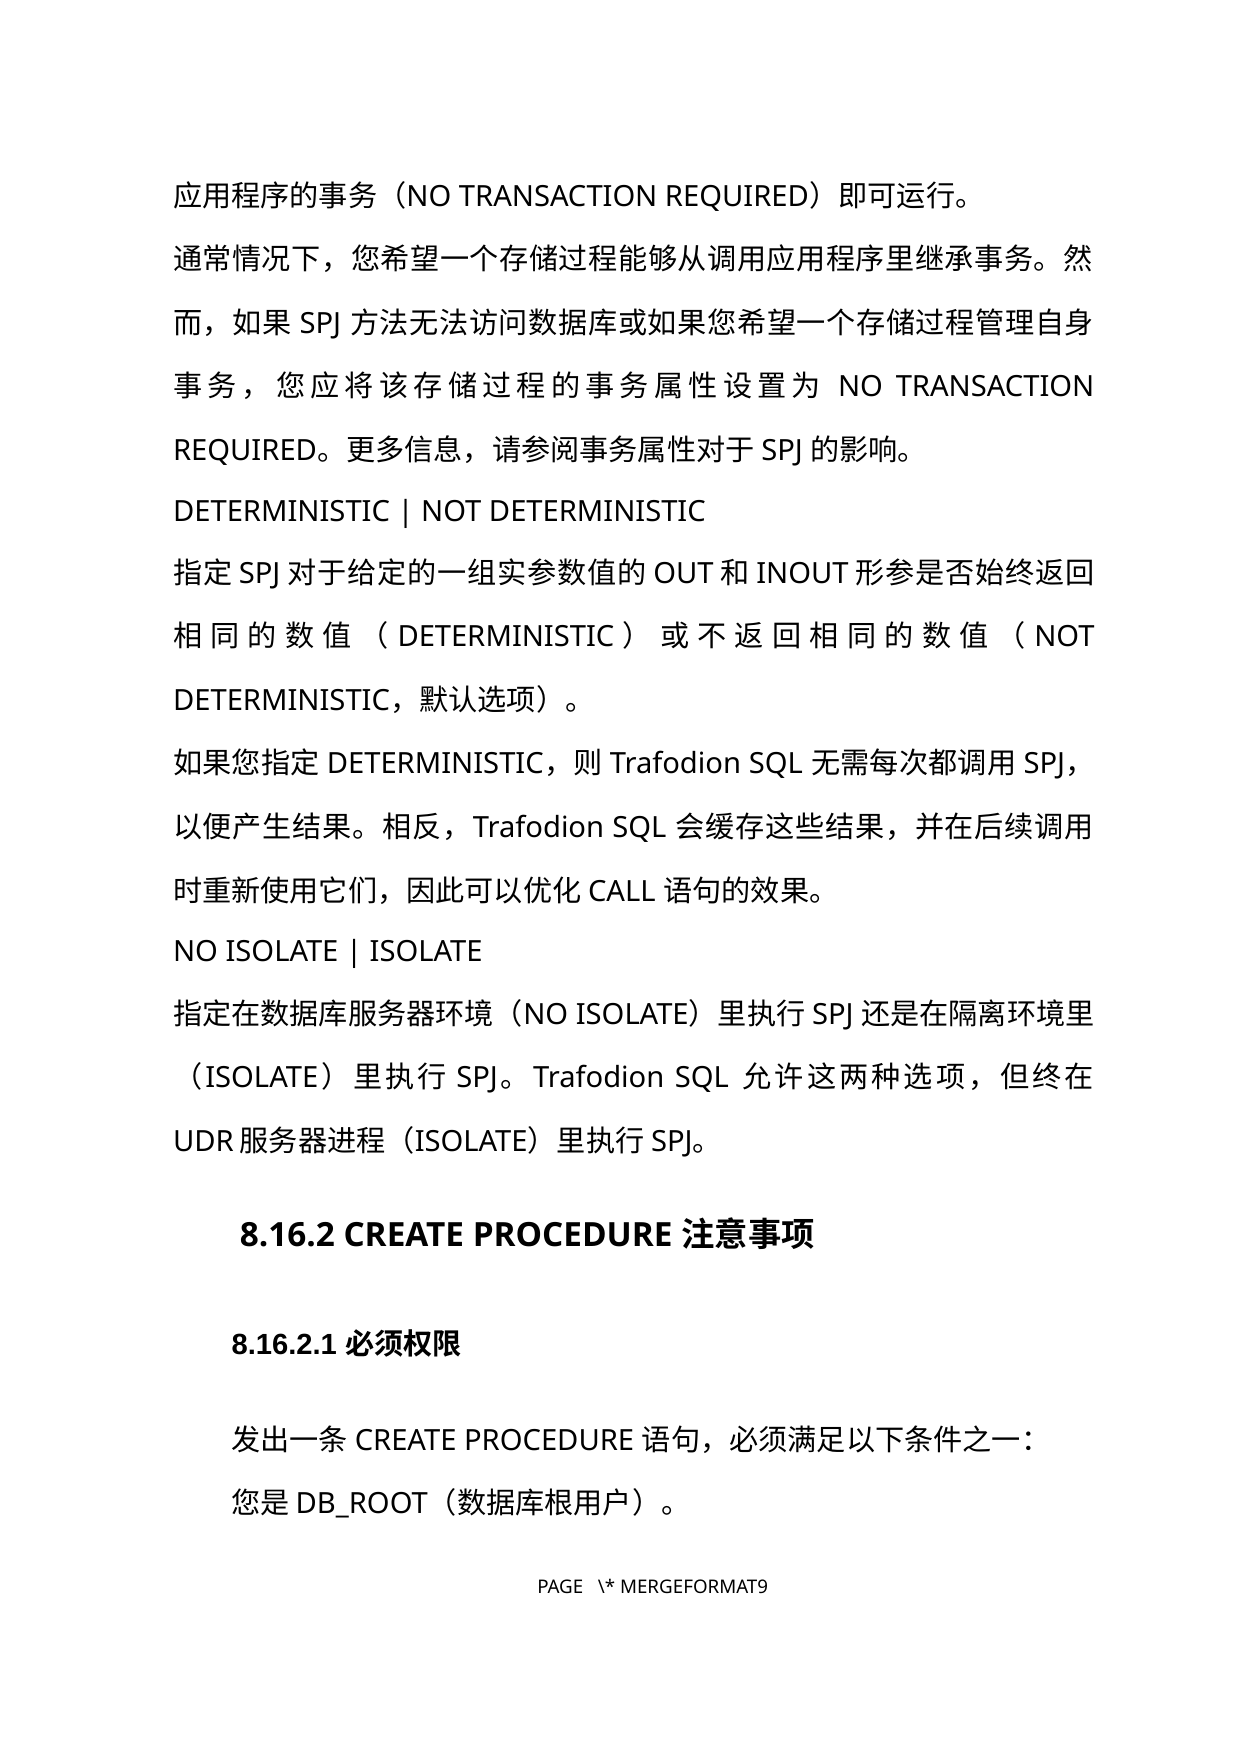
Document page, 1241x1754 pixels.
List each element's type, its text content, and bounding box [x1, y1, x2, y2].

text 如果您指定 DETERMINISTIC，则 Trafodion SQL 无需每次都调用 SPJ，以便产生结果。相反，Trafodion SQL 会缓存这些结果，并在后续调用时重新使用它们，因此可以优化 CALL 语句的效果。 [173, 740, 1094, 909]
text 通常情况下，您希望一个存储过程能够从调用应用程序里继承事务。然而，如果 SPJ 方法无法访问数据库或如果您希望一个存储过程管理自身事务，您应将该存储过程的事务属性设置为 NO TRANSACTION REQUIRED。更多信息，请参阅事务属性对于 SPJ 的影响。 [173, 236, 1094, 469]
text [173, 172, 1094, 215]
text 发出一条 CREATE PROCEDURE 语句，必须满足以下条件之一： [173, 1417, 1094, 1459]
subtitle 8.16.2 CREATE PROCEDURE 注意事项 [173, 1208, 1094, 1256]
text NO ISOLATE | ISOLATE [173, 931, 1094, 970]
text 指定SPJ对于给定的一组实参数值的OUT和INOUT形参是否始终返回相同的数值（DETERMINISTIC）或不返回相同的数值（NOT DETERMINISTIC，默认选项）。 [173, 549, 1094, 719]
text 您是DB_ROOT（数据库根用户）。 [173, 1480, 1094, 1522]
subtitle 8.16.2.1 必须权限 [173, 1321, 1094, 1363]
text 指定在数据库服务器环境（NO ISOLATE）里执行 SPJ 还是在隔离环境里（ISOLATE）里执行SPJ。Trafodion SQL 允许这两种选项，但终在UDR服务器进程（ISOLATE）里执行 SPJ。 [173, 990, 1094, 1160]
text DETERMINISTIC | NOT DETERMINISTIC [173, 490, 1094, 530]
